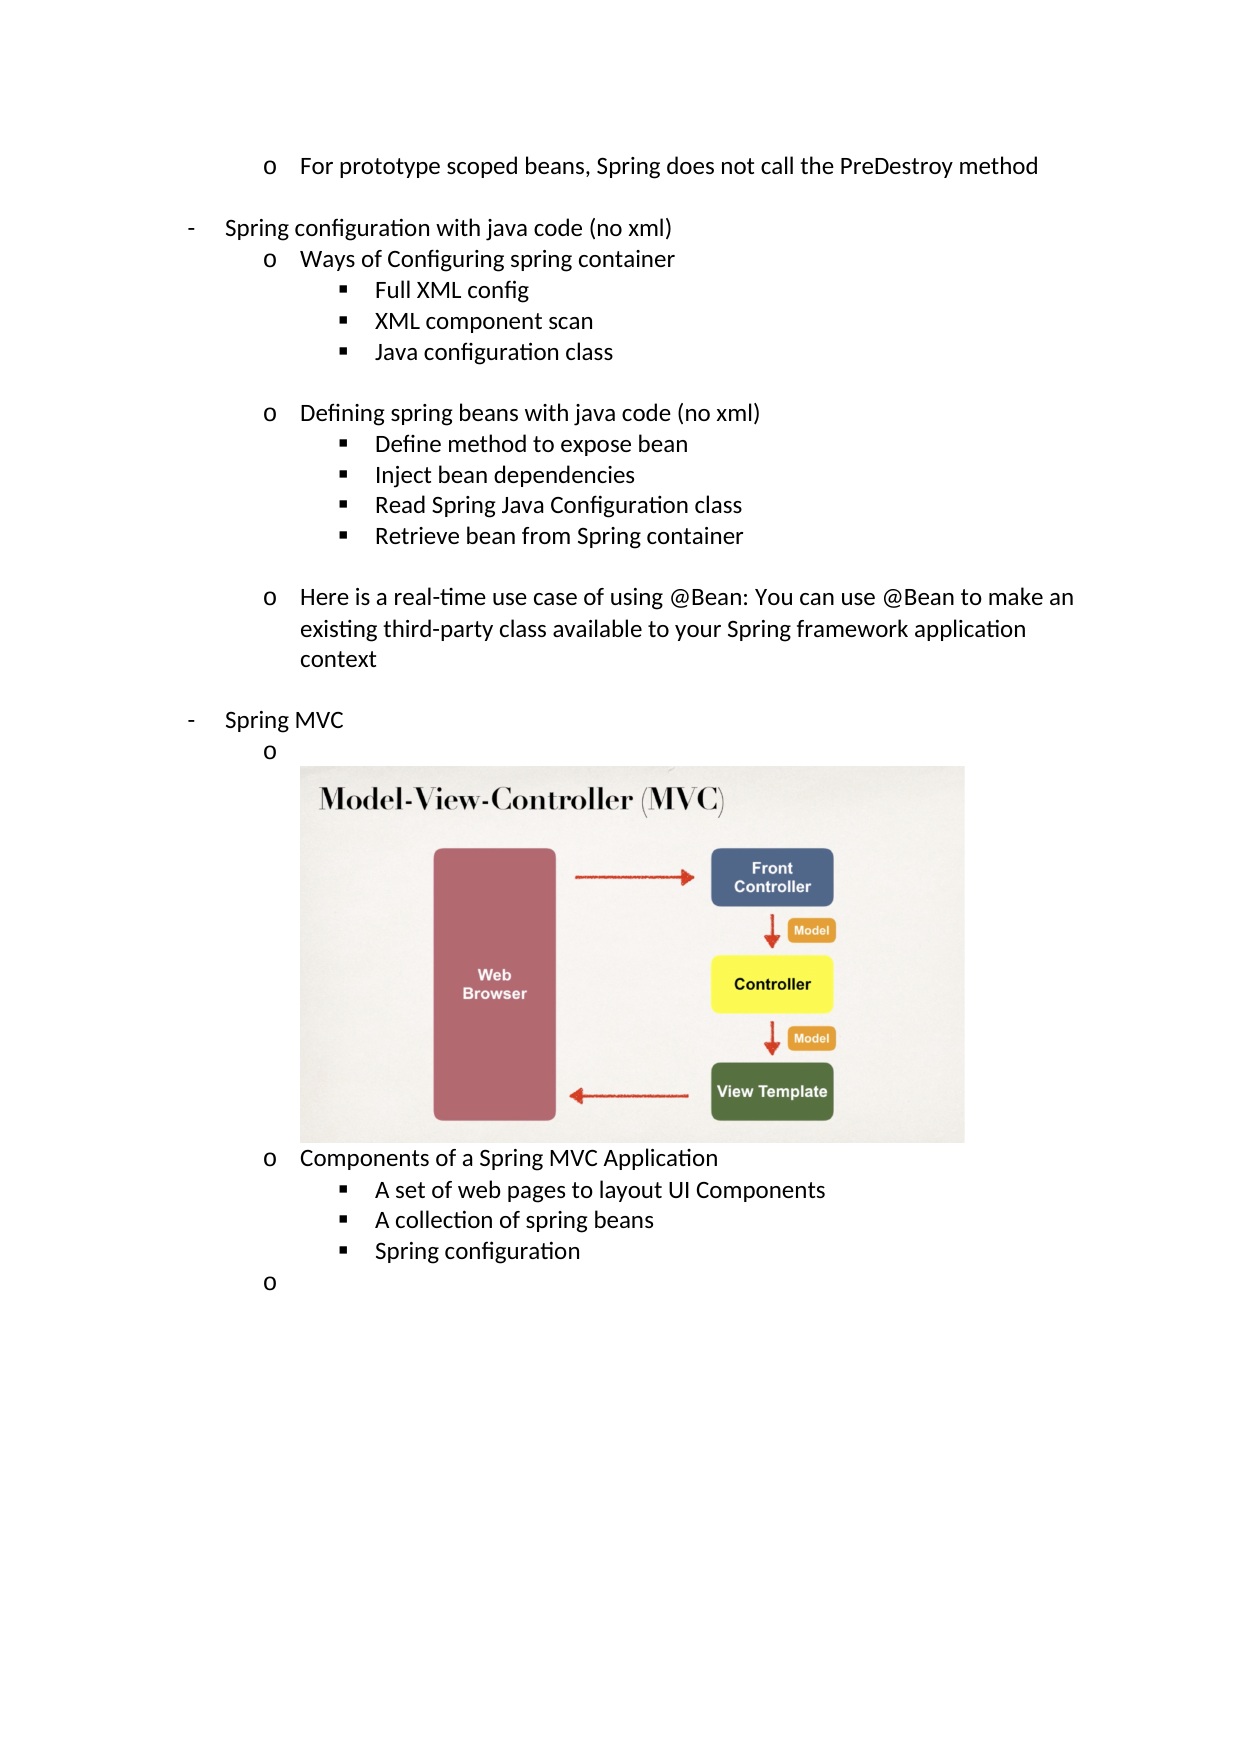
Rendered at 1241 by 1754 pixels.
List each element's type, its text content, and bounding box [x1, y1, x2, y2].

list Here is a real-time use case of using @Bean: You can use @Bean to make an existing third-party class available to your Spring framework application context [262, 581, 1090, 674]
list Defining spring beans with java code (no xml) [262, 397, 1090, 428]
list A set of web pages to layout UI Components [337, 1174, 1090, 1205]
list Spring MVC [187, 704, 1090, 735]
list Components of a Spring MVC Application [262, 1142, 1090, 1174]
picture [300, 766, 965, 1143]
list For prototype scoped beans, Spring does not call the PreDestroy method [262, 150, 1090, 182]
list Full XML config [337, 274, 1090, 305]
list Retrieve bean from Spring container [337, 520, 1090, 551]
list Read Spring Java Configuration class [337, 489, 1090, 520]
list Inject bean dependencies [337, 459, 1090, 489]
list Spring configuration with java code (no xml) [187, 212, 1090, 243]
list XML component scan [337, 305, 1090, 336]
list Define method to expose bean [337, 428, 1090, 459]
list A collection of spring beans [337, 1205, 1090, 1235]
list Spring configuration [337, 1235, 1090, 1266]
list Ways of Configuring spring container [262, 243, 1090, 274]
list Java configuration class [337, 336, 1090, 366]
